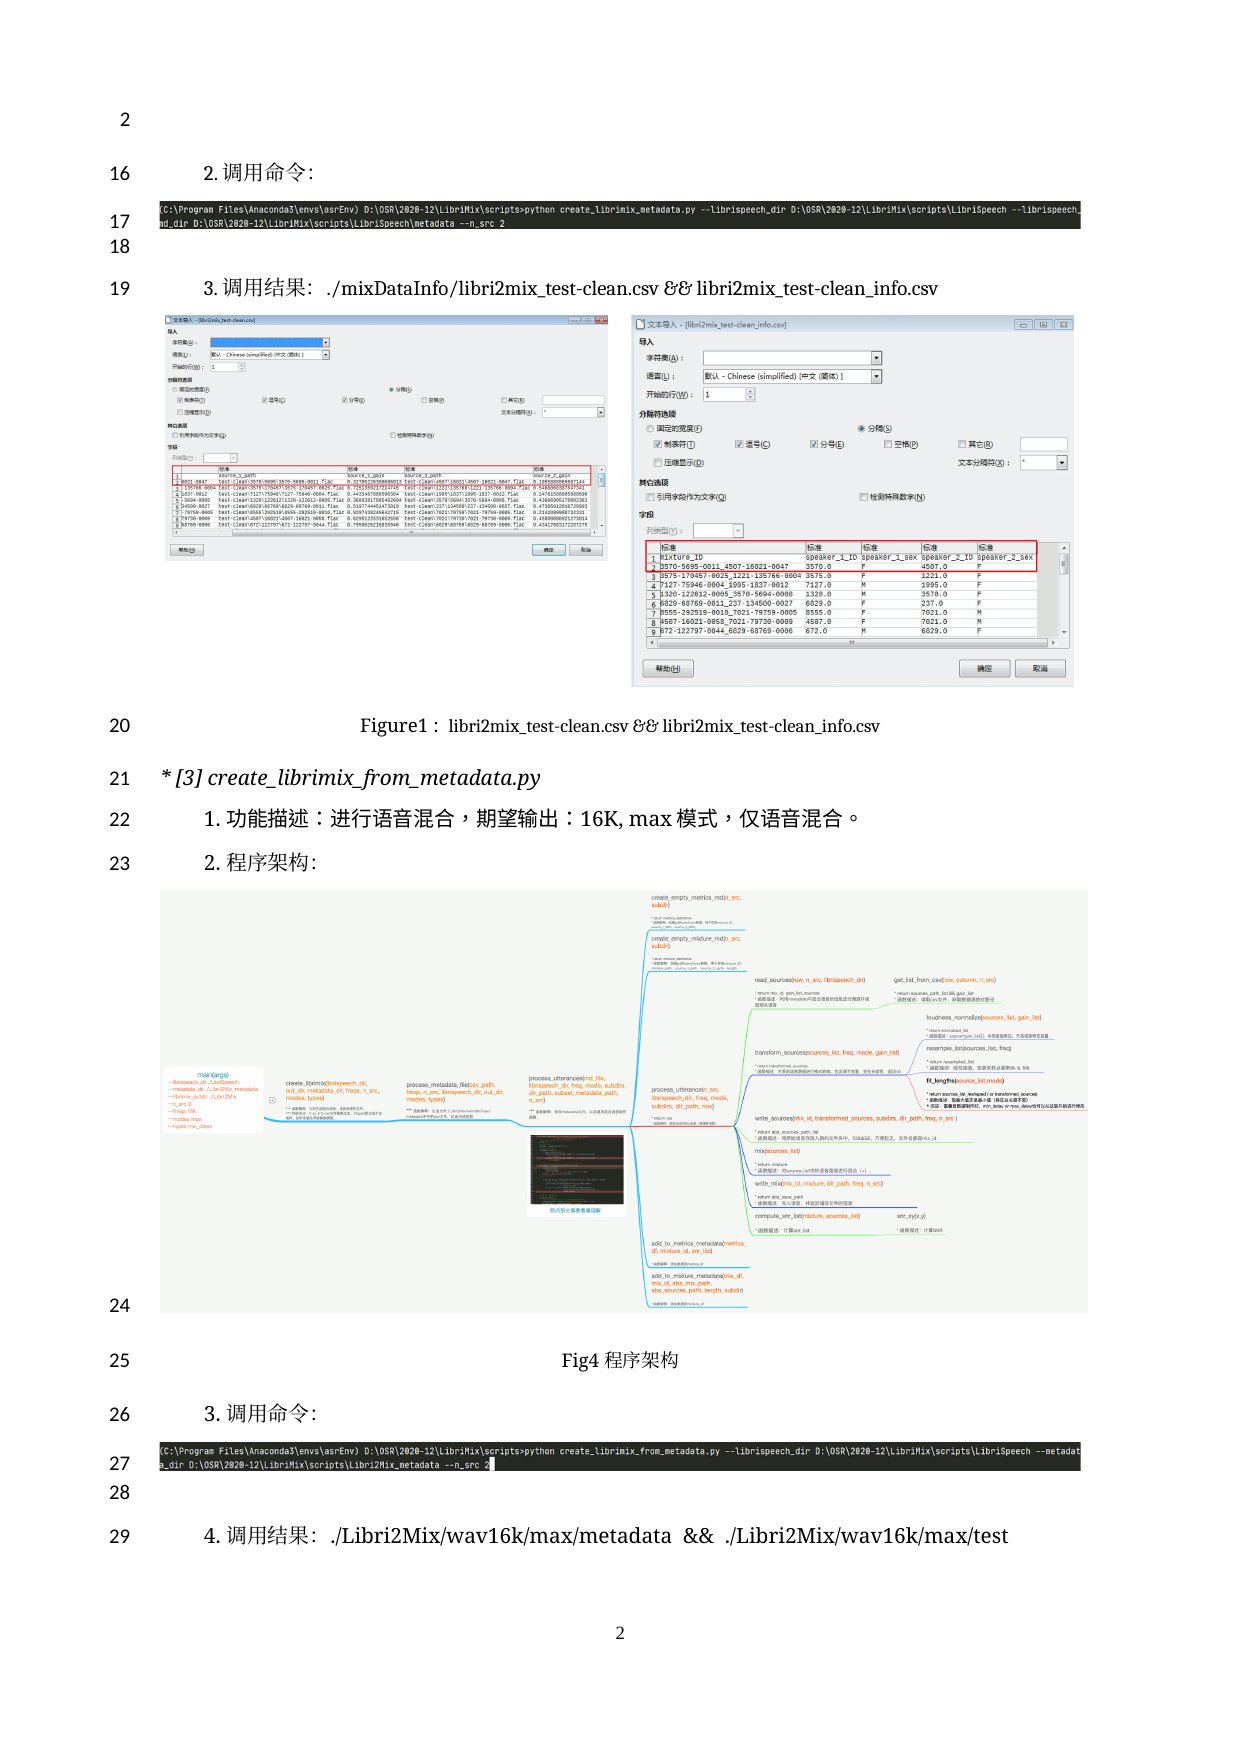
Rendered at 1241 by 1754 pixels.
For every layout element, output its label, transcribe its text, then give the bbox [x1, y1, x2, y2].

text Figure1 : libri2mix_test-clean.csv && libri2mix_test-clean_info.csv [204, 711, 1036, 738]
picture [631, 315, 1075, 687]
text 4. 调用结果：./Libri2Mix/wav16k/max/metadata && ./Libri2Mix/wav16k/max/test [159, 1519, 1081, 1549]
text 2. 程序架构： [159, 847, 1081, 877]
text 1. 功能描述：进行语音混合，期望输出：16K, max模式，仅语音混合。 [159, 804, 1081, 832]
text Fig4 程序架构 [204, 1346, 1036, 1373]
text 3. 调用命令： [159, 1398, 1081, 1428]
picture [159, 891, 1088, 1313]
picture [159, 201, 1081, 229]
text 2. 调用命令： [159, 156, 1081, 186]
table_header [620, 316, 1086, 698]
picture [159, 1442, 1081, 1471]
picture [165, 315, 608, 561]
table_header [154, 316, 620, 698]
subtitle * [3] create_librimix_from_metadata.py [159, 763, 1081, 792]
text 3. 调用结果：./mixDataInfo/libri2mix_test-clean.csv && libri2mix_test-clean_info.csv [159, 271, 1081, 301]
